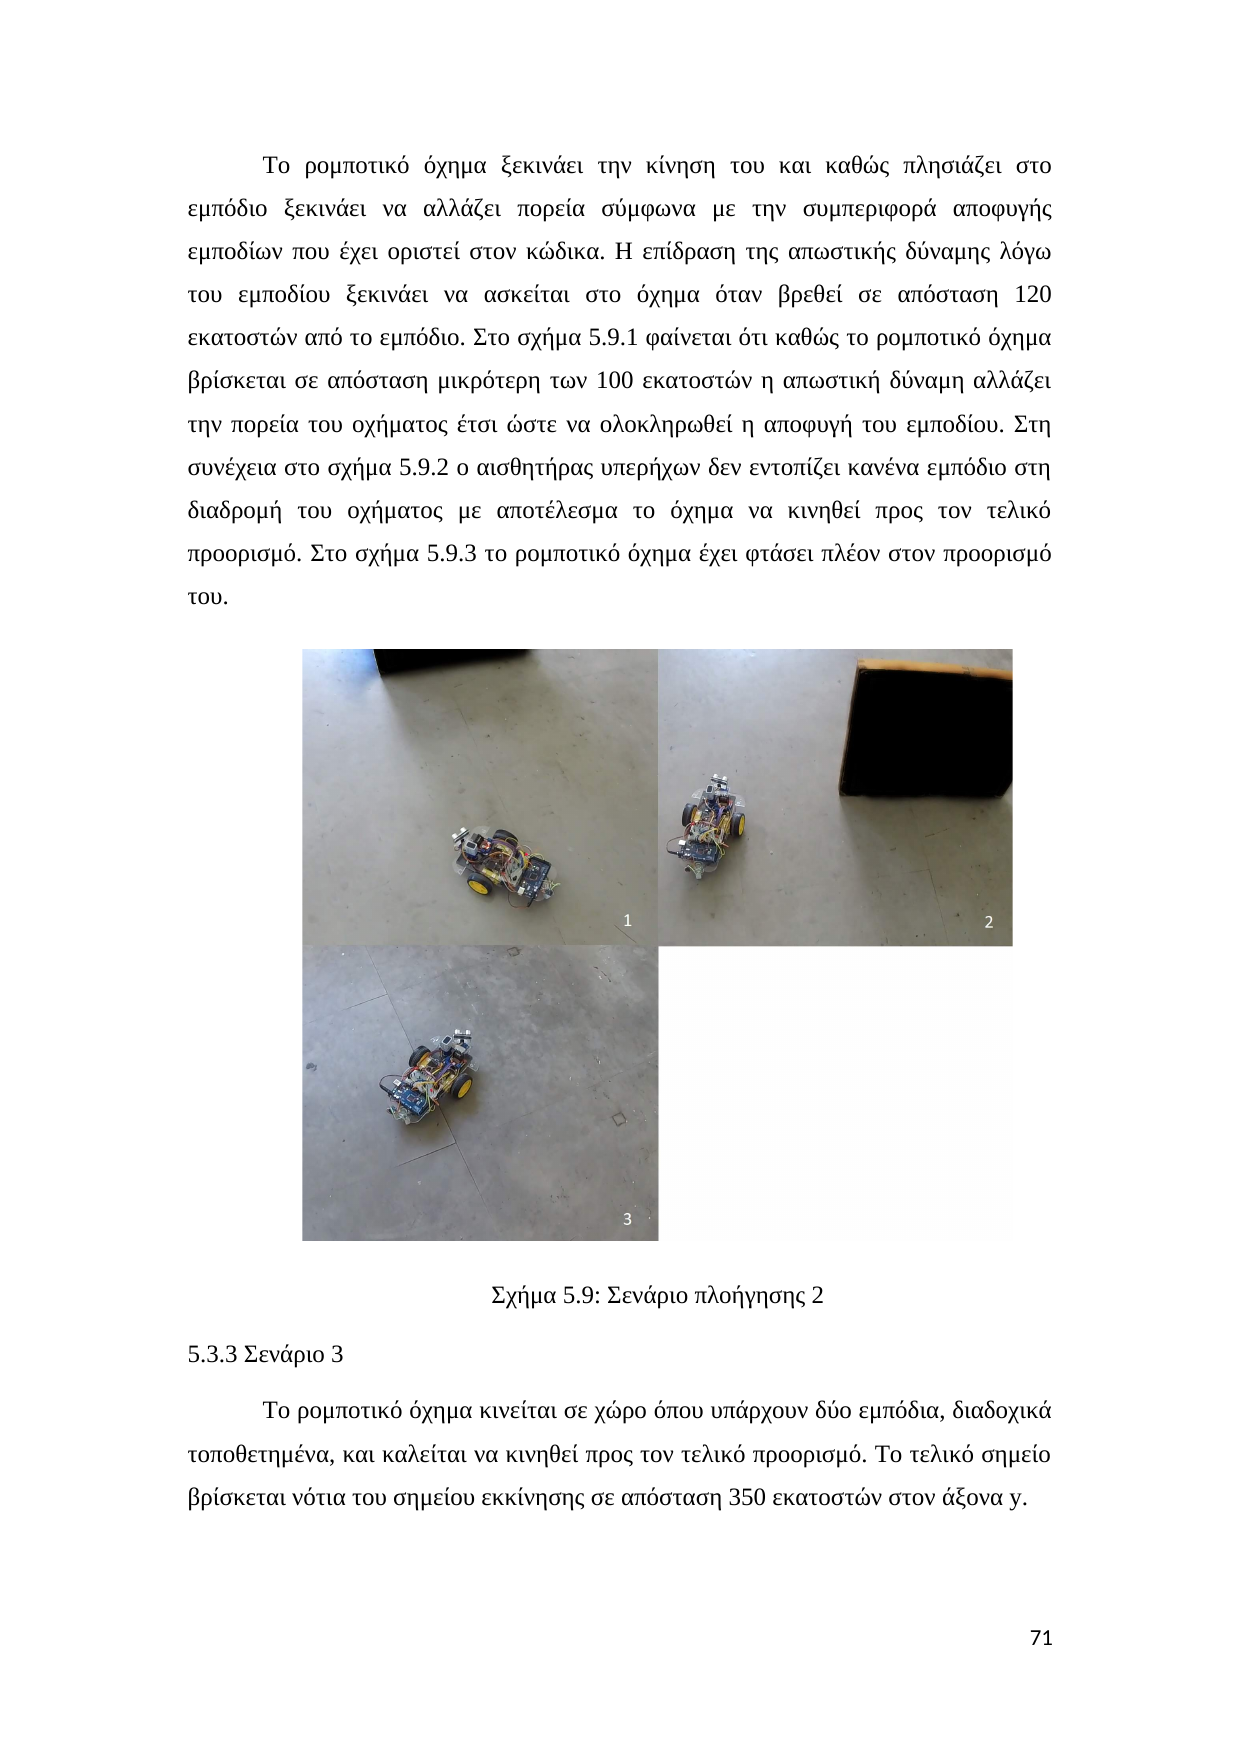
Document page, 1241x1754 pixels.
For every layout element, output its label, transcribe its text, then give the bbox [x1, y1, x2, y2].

picture [302, 649, 1013, 1241]
subtitle 5.3.3 Σενάριο 3 [187, 1339, 1053, 1368]
text Σχήμα 5.9: Σενάριο πλοήγησης 2 [187, 1280, 1053, 1308]
text Το ρομποτικό όχημα κινείται σε χώρο όπου υπάρχουν δύο εμπόδια, διαδοχικά τοποθετημένα, και καλείται να κινηθεί προς τον τελικό προορισμό. Το τελικό σημείο βρίσκεται νότια του σημείου εκκίνησης σε απόσταση 350 εκατοστών στον άξονα y. [187, 1396, 1053, 1511]
text Το ρομποτικό όχημα ξεκινάει την κίνηση του και καθώς πλησιάζει στο εμπόδιο ξεκινάει να αλλάζει πορεία σύμφωνα με την συμπεριφορά αποφυγής εμποδίων που έχει οριστεί στον κώδικα. Η επίδραση της απωστικής δύναμης λόγω του εμποδίου ξεκινάει να ασκείται στο όχημα όταν βρεθεί σε απόσταση 120 εκατοστών από το εμπόδιο. Στο σχήμα 5.9.1 φαίνεται ότι καθώς το ρομποτικό όχημα βρίσκεται σε απόσταση μικρότερη των 100 εκατοστών η απωστική δύναμη αλλάζει την πορεία του οχήματος έτσι ώστε να ολοκληρωθεί η αποφυγή του εμποδίου. Στη συνέχεια στο σχήμα 5.9.2 ο αισθητήρας υπερήχων δεν εντοπίζει κανένα εμπόδιο στη διαδρομή του οχήματος με αποτέλεσμα το όχημα να κινηθεί προς τον τελικό προορισμό. Στο σχήμα 5.9.3 το ρομποτικό όχημα έχει φτάσει πλέον στον προορισμό του. [187, 150, 1053, 610]
